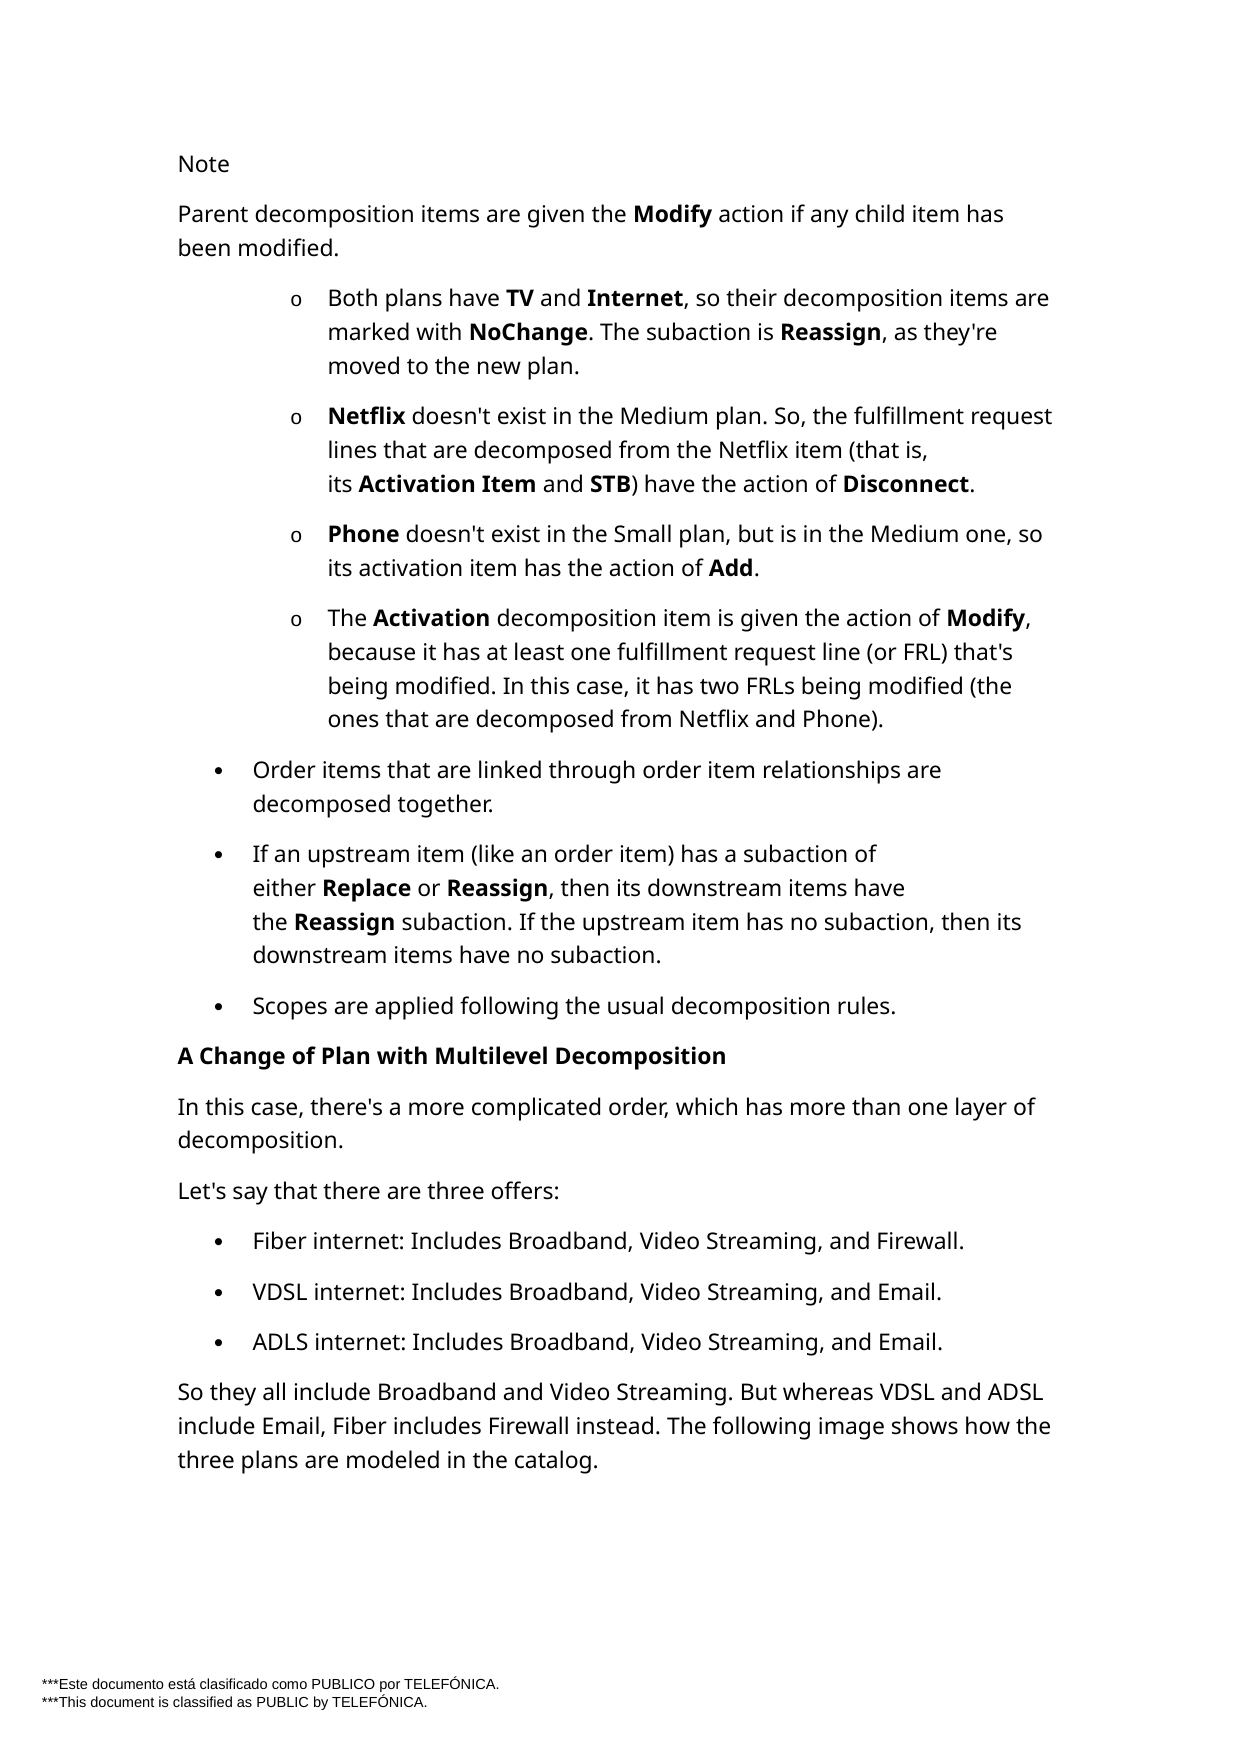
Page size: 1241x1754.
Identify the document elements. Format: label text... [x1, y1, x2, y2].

list VDSL internet: Includes Broadband, Video Streaming, and Email. [215, 1276, 1063, 1307]
text Parent decomposition items are given the Modify action if any child item has been modified. [177, 198, 1063, 263]
list If an upstream item (like an order item) has a subaction of either Replace or Reassign, then its downstream items have the Reassign subaction. If the upstream item has no subaction, then its downstream items have no subaction. [215, 838, 1063, 971]
list Fiber internet: Includes Broadband, Video Streaming, and Firewall. [215, 1225, 1063, 1256]
text A Change of Plan with Multilevel Decomposition [177, 1040, 1063, 1071]
list Both plans have TV and Internet, so their decomposition items are marked with NoChange. The subaction is Reassign, as they're moved to the new plan. [290, 282, 1063, 381]
text Let's say that there are three offers: [177, 1175, 1063, 1206]
list Netflix doesn't exist in the Medium plan. So, the fulfillment request lines that are decomposed from the Netflix item (that is, its Activation Item and STB) have the action of Disconnect. [290, 400, 1063, 499]
list Phone doesn't exist in the Small plan, but is in the Medium one, so its activation item has the action of Add. [290, 518, 1063, 583]
list The Activation decomposition item is given the action of Modify, because it has at least one fulfillment request line (or FRL) that's being modified. In this case, it has two FRLs being modified (the ones that are decomposed from Netflix and Phone). [290, 602, 1063, 735]
list Order items that are linked through order item relationships are decomposed together. [215, 754, 1063, 819]
text In this case, there's a more complicated order, which has more than one layer of decomposition. [177, 1091, 1063, 1156]
list ADLS internet: Includes Broadband, Video Streaming, and Email. [215, 1326, 1063, 1357]
text Note [177, 148, 1063, 179]
text So they all include Broadband and Video Streaming. But whereas VDSL and ADSL include Email, Fiber includes Firewall instead. The following image shows how the three plans are modeled in the catalog. [177, 1376, 1063, 1475]
list Scopes are applied following the usual decomposition rules. [215, 990, 1063, 1021]
